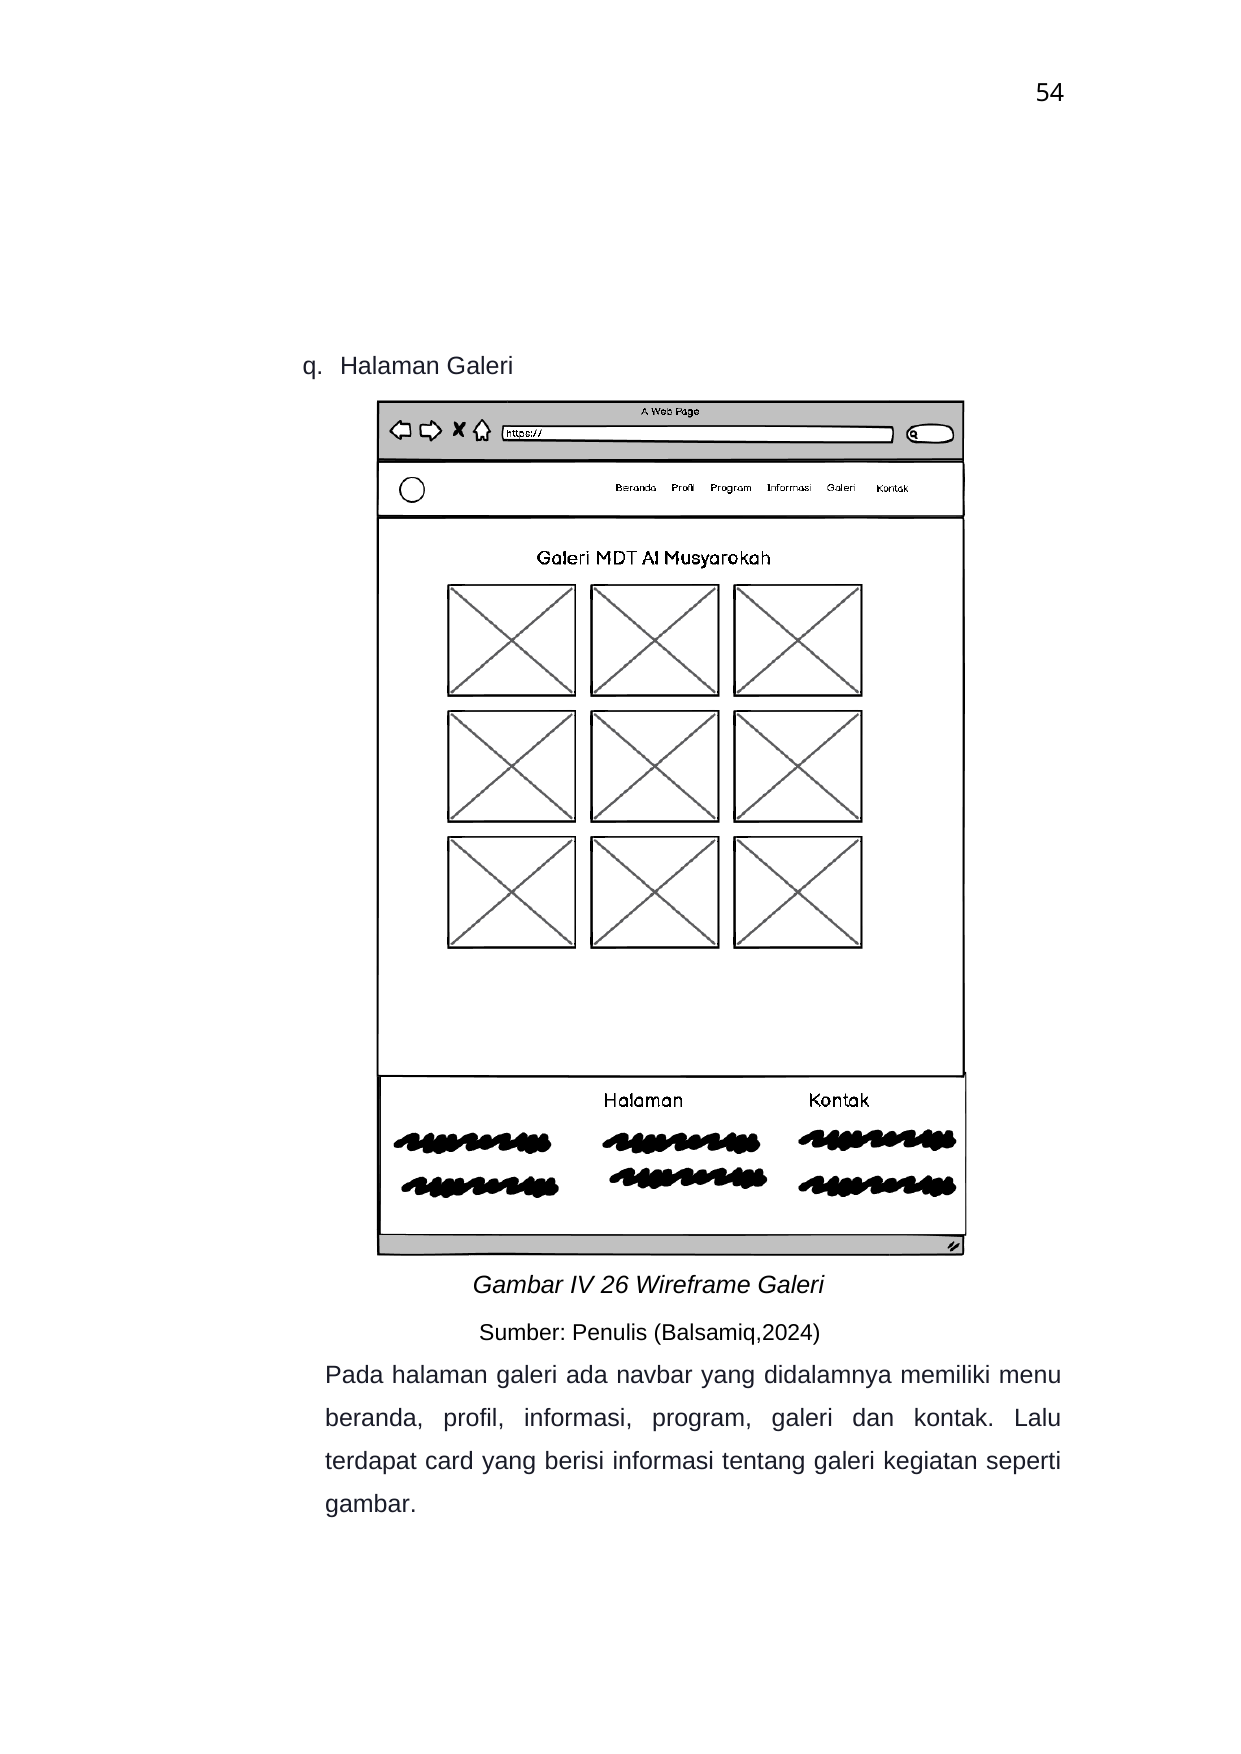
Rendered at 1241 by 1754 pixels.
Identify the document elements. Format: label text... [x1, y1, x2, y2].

list Sumber: Penulis (Balsamiq,2024) [236, 1319, 1063, 1346]
text Pada halaman galeri ada navbar yang didalamnya memiliki menu beranda, profil, informasi, program, galeri dan kontak. Lalu terdapat card yang berisi informasi tentang galeri kegiatan seperti gambar. [325, 1360, 1063, 1518]
list Halaman Galeri [302, 351, 1050, 379]
picture [376, 400, 967, 1256]
